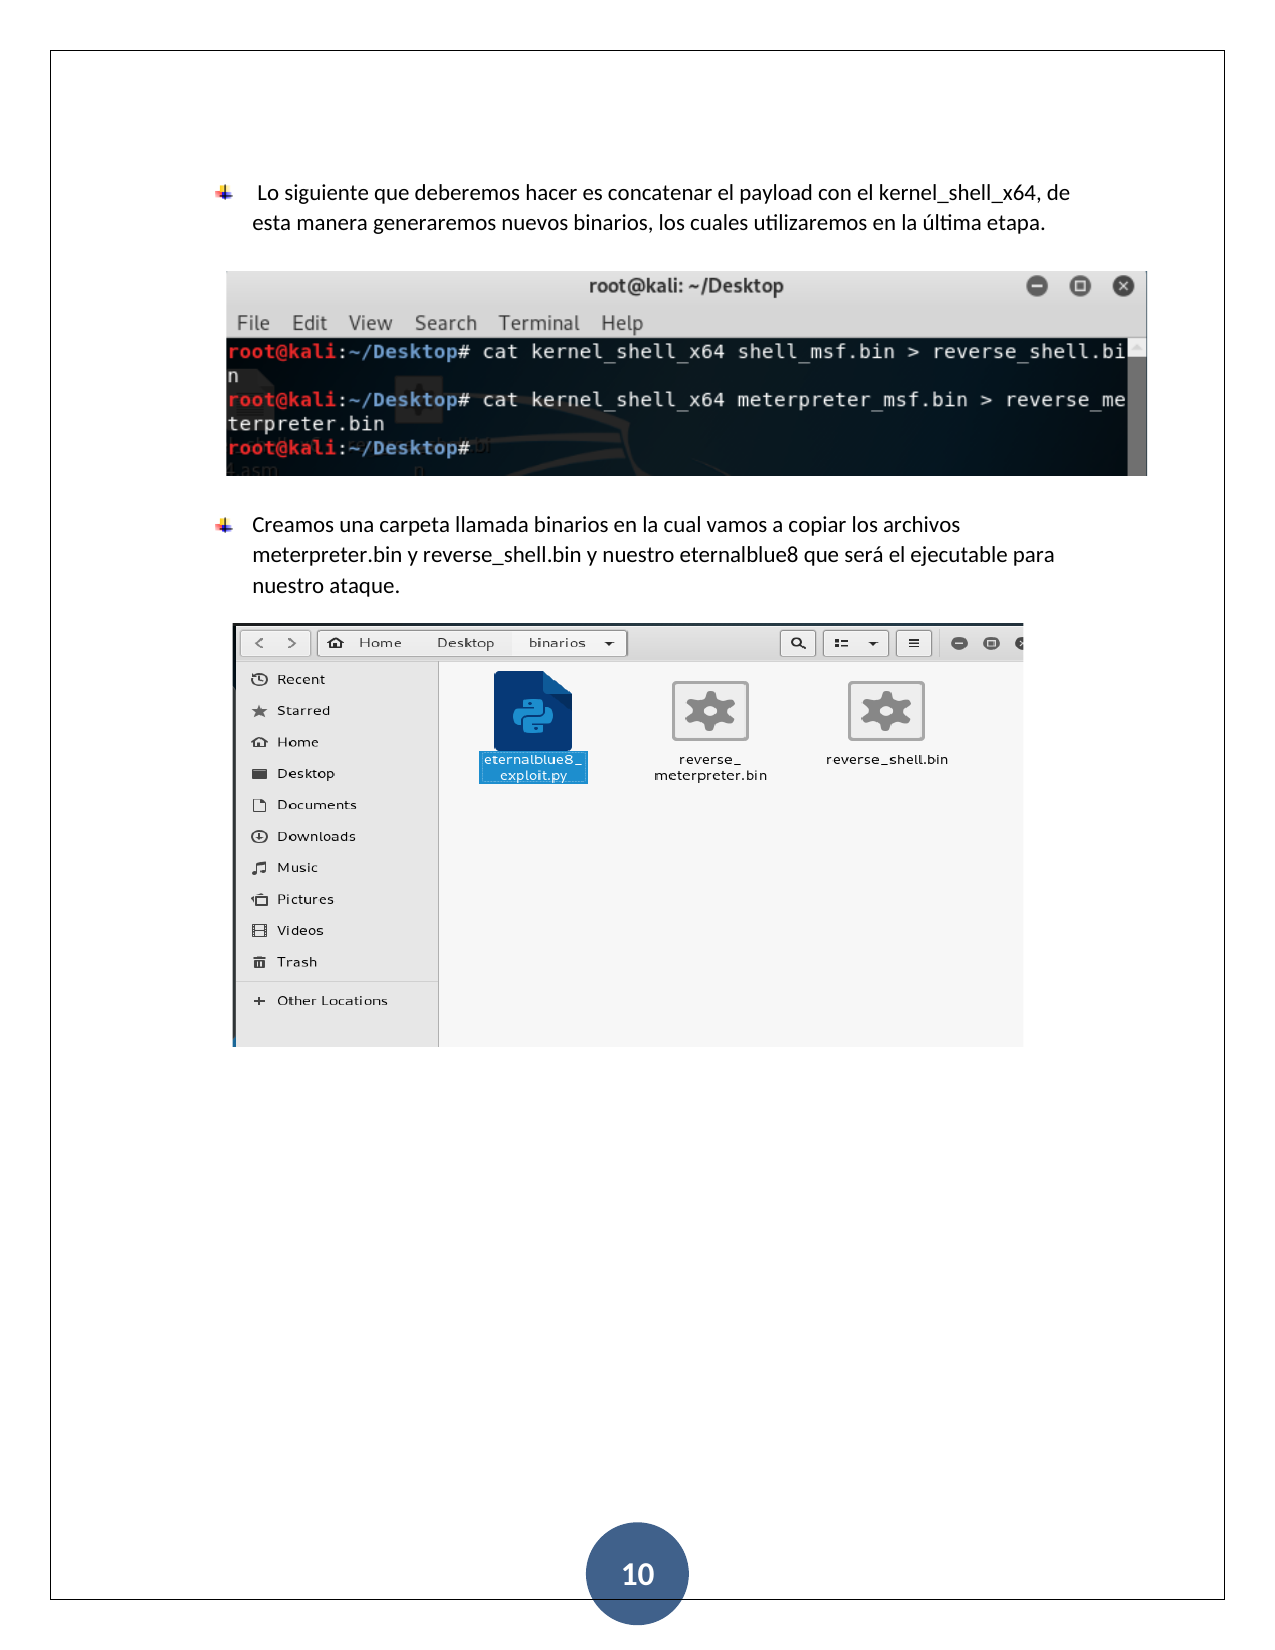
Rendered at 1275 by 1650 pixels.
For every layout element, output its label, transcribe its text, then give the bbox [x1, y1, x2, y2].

picture [232, 623, 1024, 1047]
picture [215, 183, 233, 200]
picture [226, 271, 1148, 476]
list Creamos una carpeta llamada binarios en la cual vamos a copiar los archivos meterpreter.bin y reverse_shell.bin y nuestro eternalblue8 que será el ejecutable para nuestro ataque. [214, 510, 1098, 599]
picture [215, 516, 233, 533]
list Lo siguiente que deberemos hacer es concatenar el payload con el kernel_shell_x64, de esta manera generaremos nuevos binarios, los cuales utilizaremos en la última etapa. [214, 178, 1098, 236]
